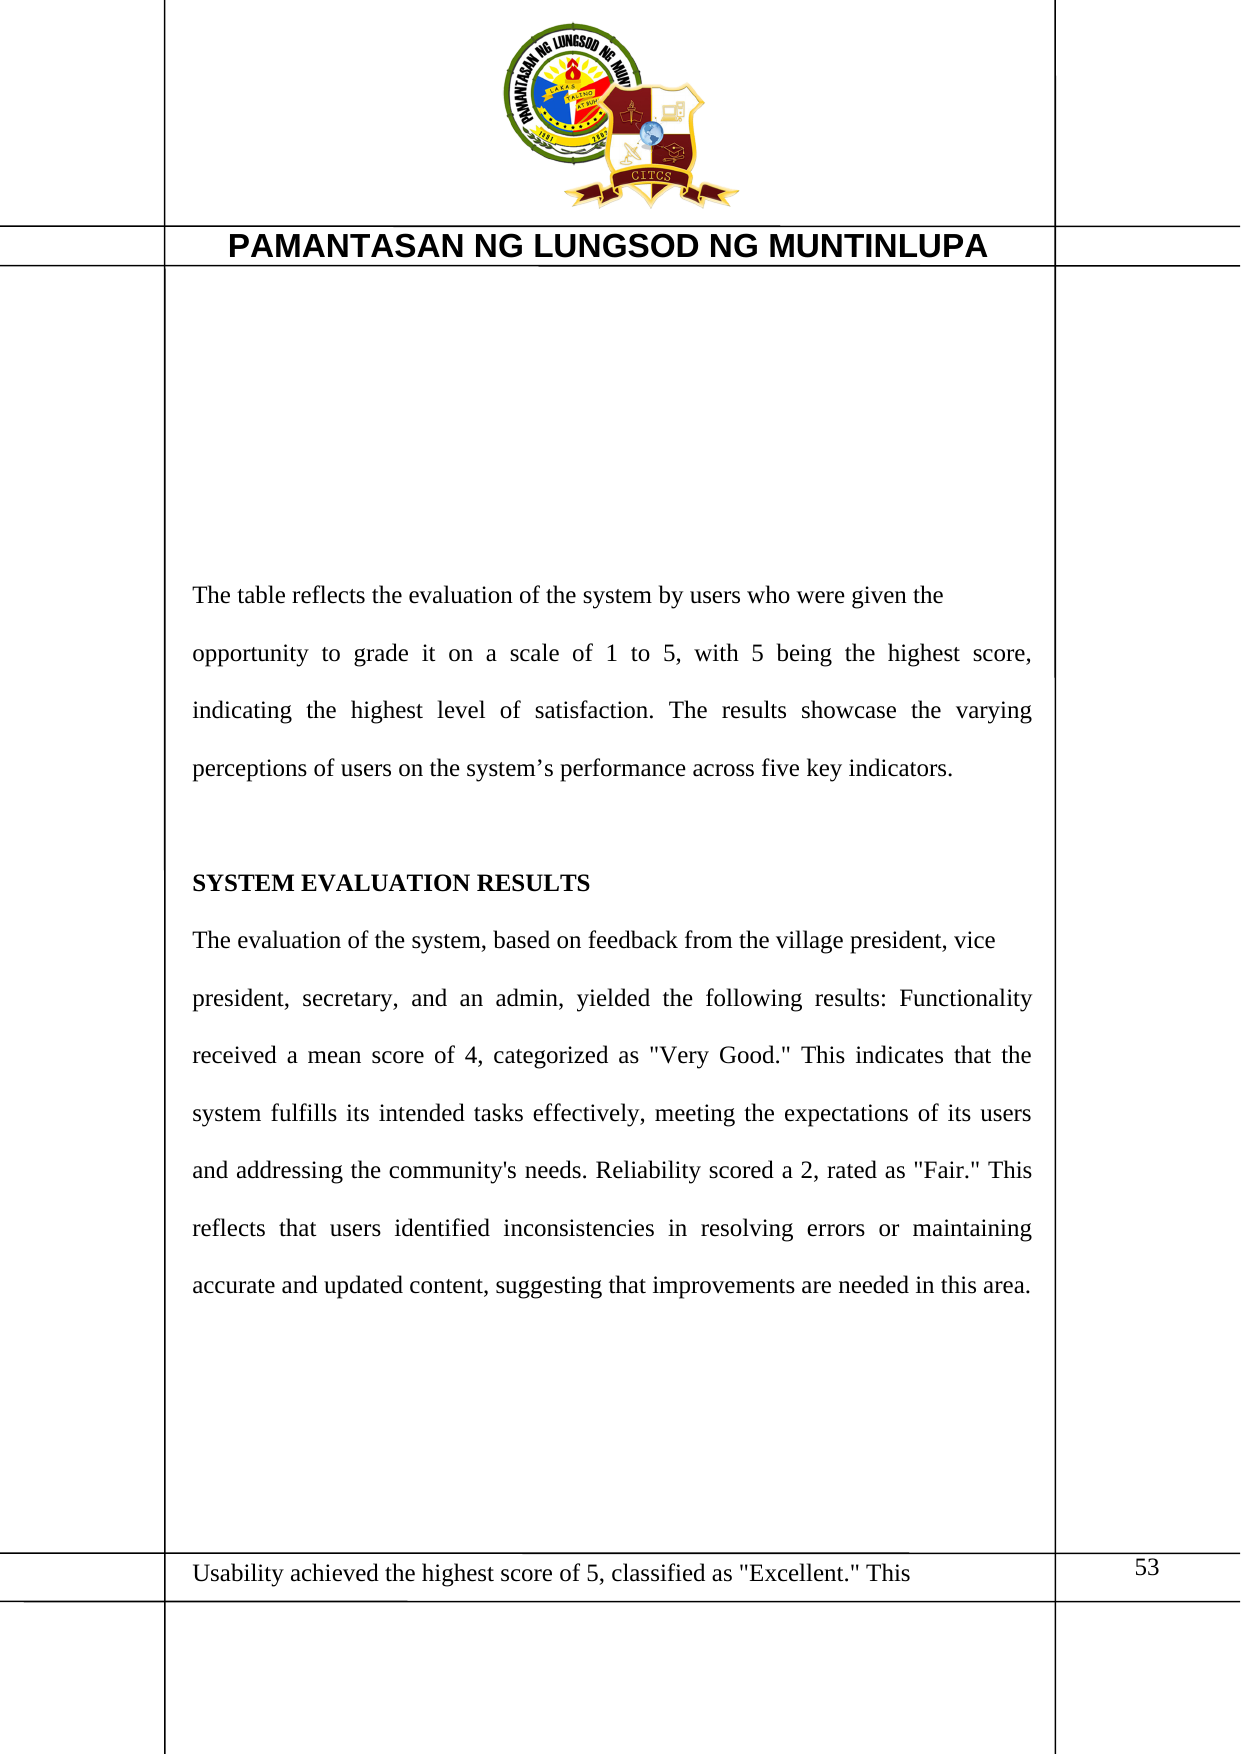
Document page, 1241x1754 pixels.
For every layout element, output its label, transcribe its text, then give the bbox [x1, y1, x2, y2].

text The table reflects the evaluation of the system by users who were given the [192, 580, 1033, 609]
picture [500, 20, 740, 210]
text opportunity to grade it on a scale of 1 to 5, with 5 being the highest score, indicating the highest level of satisfaction. The results showcase the varying perceptions of users on the system’s performance across five key indicators. [192, 638, 1033, 782]
text president, secretary, and an admin, yielded the following results: Functionality received a mean score of 4, categorized as "Very Good." This indicates that the system fulfills its intended tasks effectively, meeting the expectations of its users and addressing the community's needs. Reliability scored a 2, rated as "Fair." This reflects that users identified inconsistencies in resolving errors or maintaining accurate and updated content, suggesting that improvements are needed in this area. [192, 983, 1033, 1299]
text The evaluation of the system, based on feedback from the village president, vice [192, 925, 1033, 954]
text Usability achieved the highest score of 5, classified as "Excellent." This [192, 1558, 1033, 1587]
text SYSTEM EVALUATION RESULTS [192, 868, 1033, 897]
